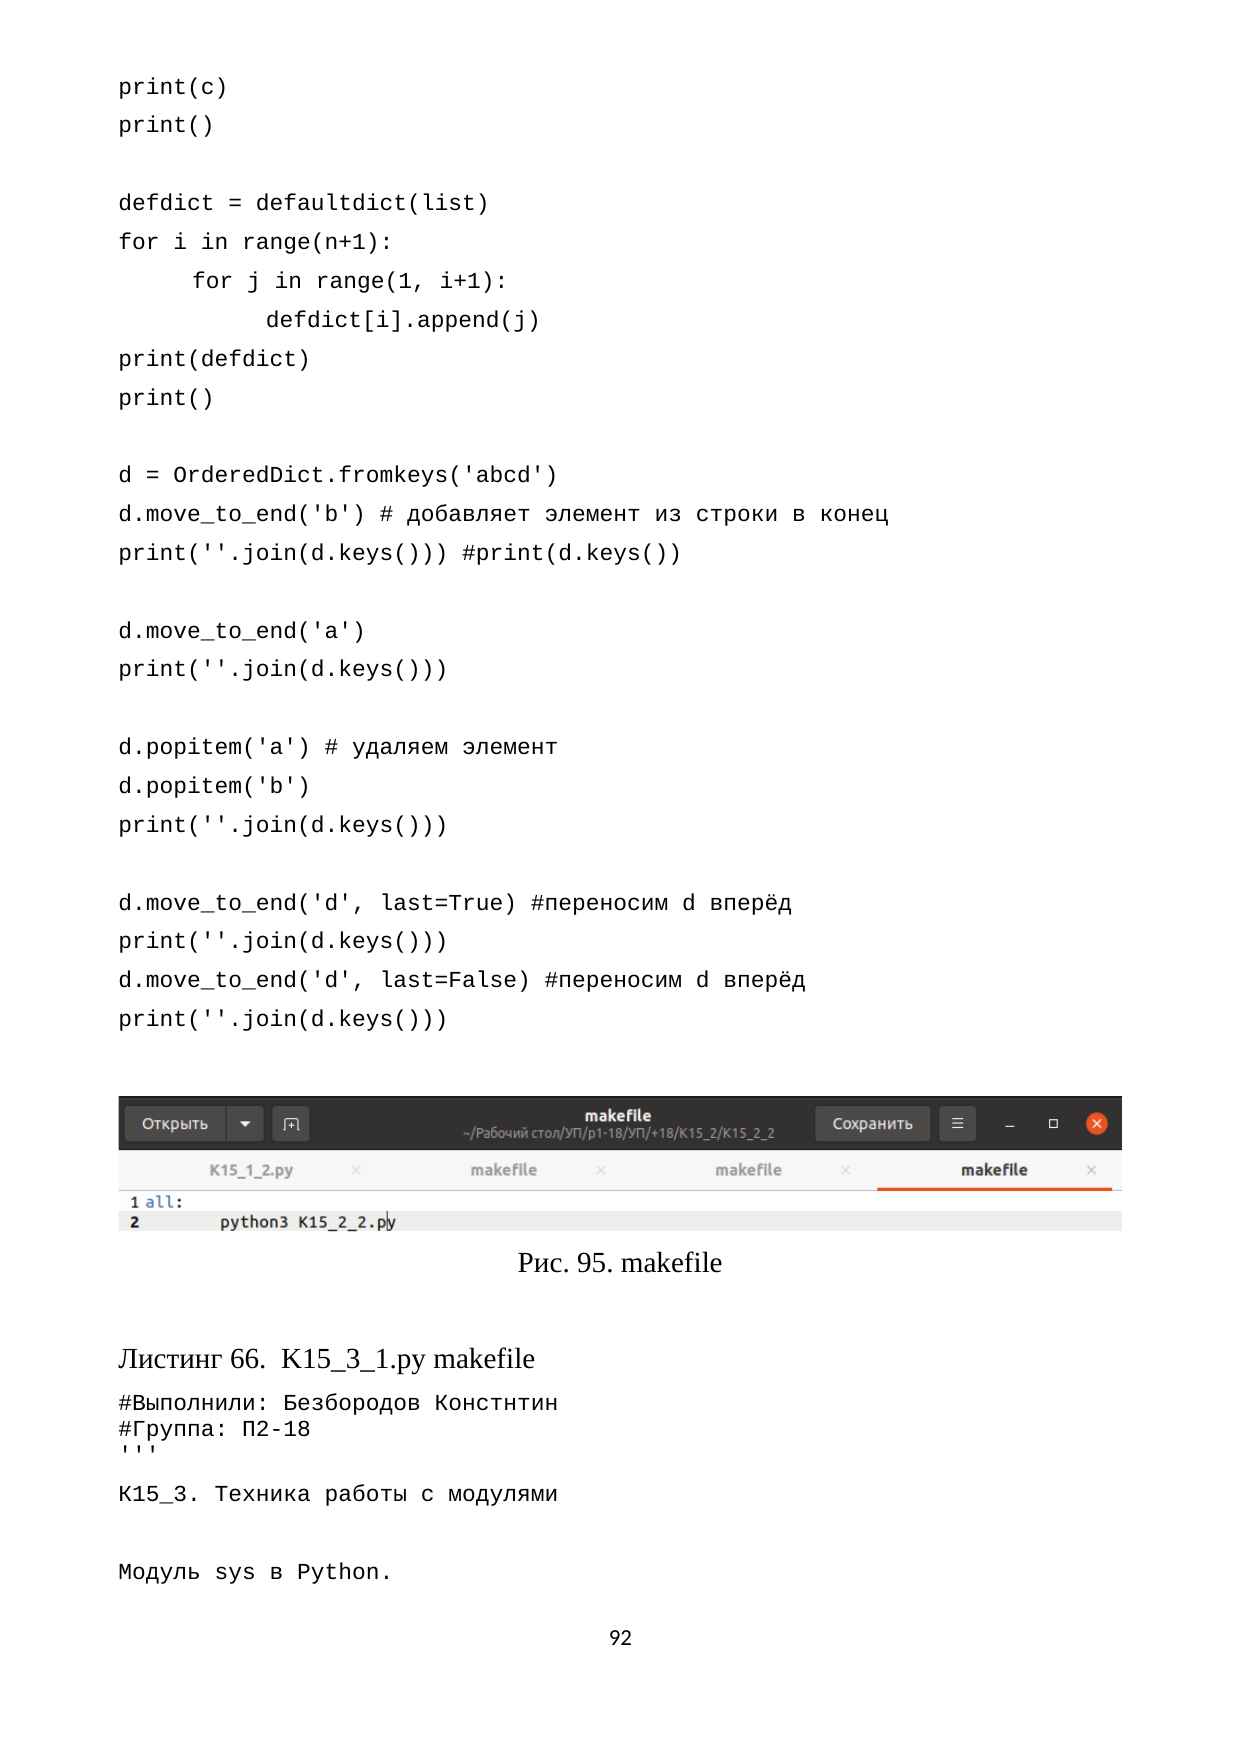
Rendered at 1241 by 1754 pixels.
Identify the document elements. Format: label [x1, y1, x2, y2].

picture [118, 1096, 1122, 1232]
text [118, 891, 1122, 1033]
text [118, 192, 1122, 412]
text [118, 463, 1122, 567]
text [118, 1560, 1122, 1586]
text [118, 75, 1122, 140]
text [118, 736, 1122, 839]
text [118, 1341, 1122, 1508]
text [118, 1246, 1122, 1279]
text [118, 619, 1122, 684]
